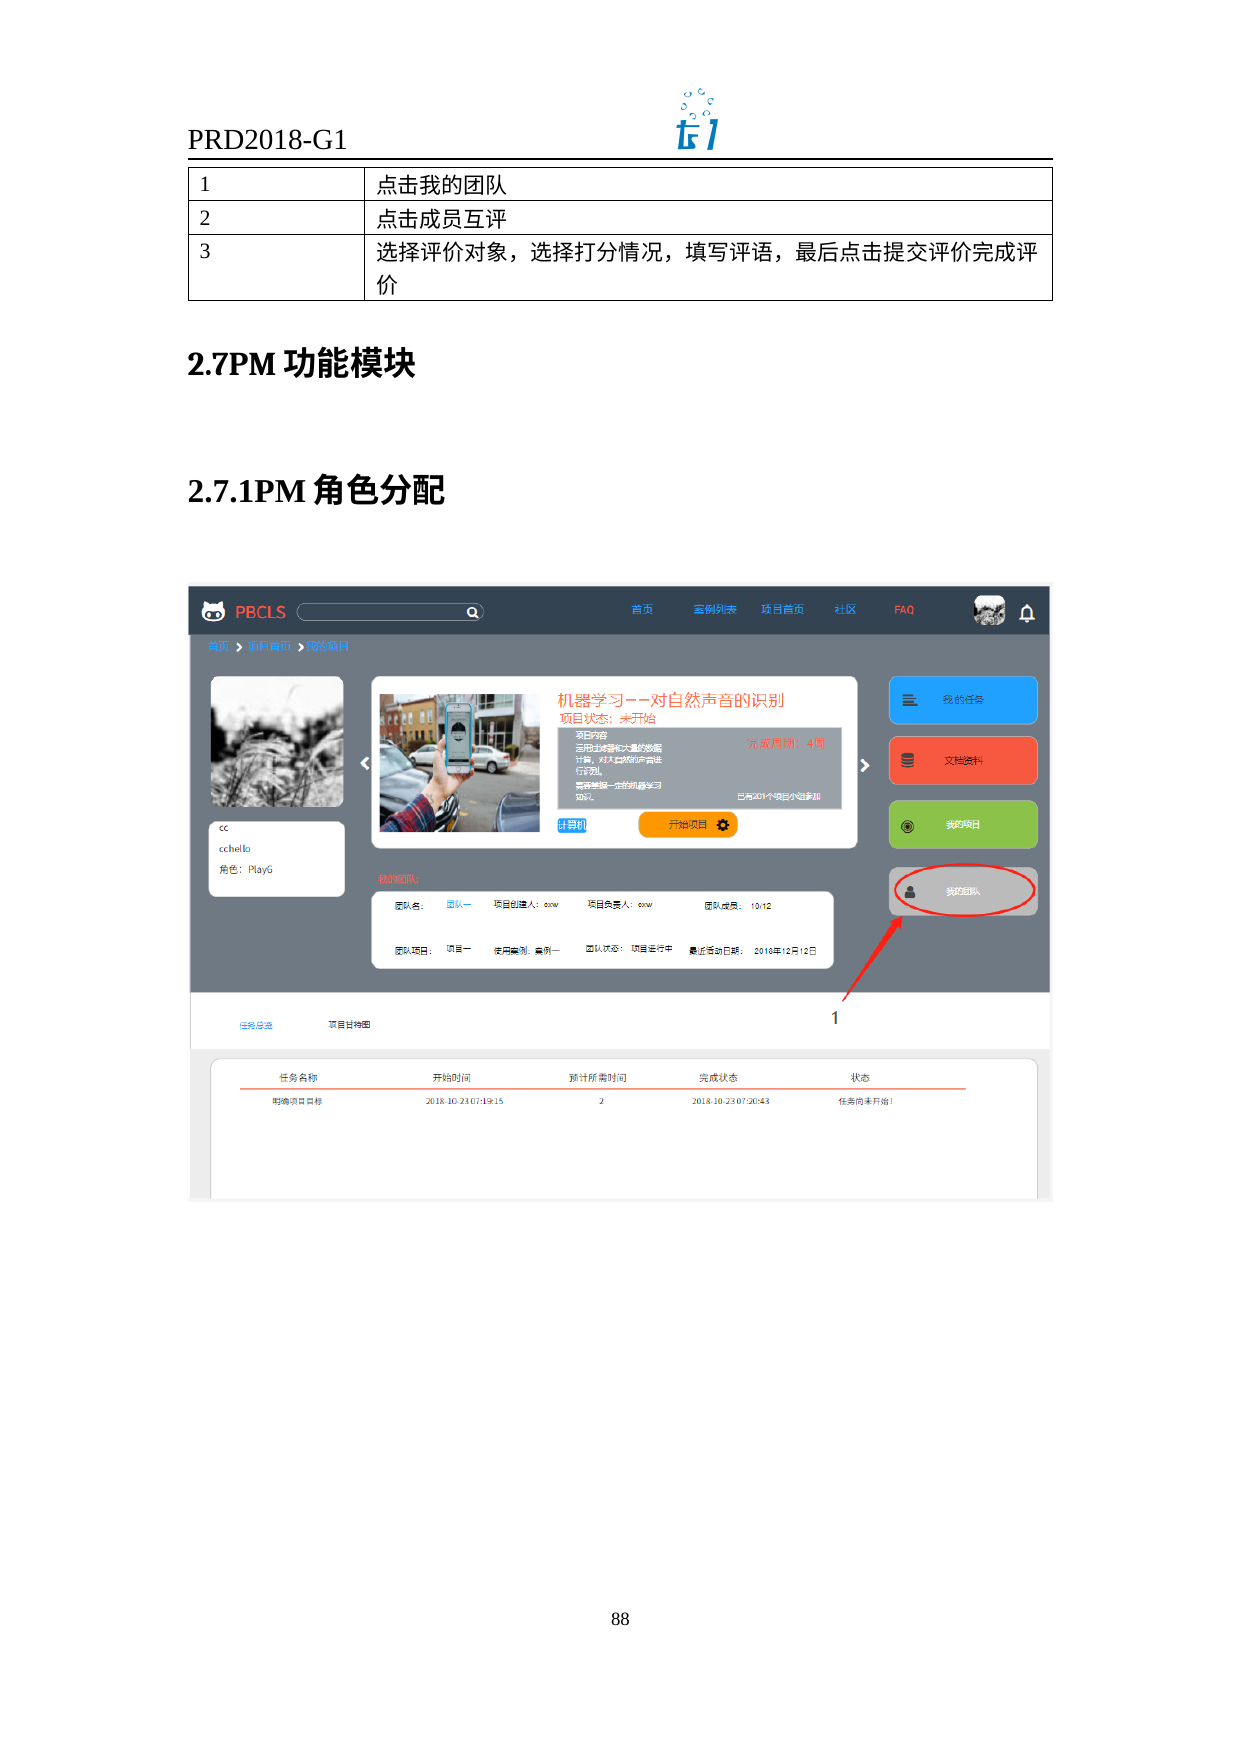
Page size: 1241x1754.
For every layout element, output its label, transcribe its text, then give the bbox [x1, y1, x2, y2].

table_cell 选择评价对象，选择打分情况，填写评语，最后点击提交评价完成评价 [365, 235, 1052, 300]
table_cell 1 [189, 168, 364, 200]
picture [187, 582, 1053, 1202]
table_cell 点击成员互评 [365, 201, 1052, 234]
picture [676, 88, 719, 150]
table_cell 3 [189, 235, 364, 300]
subtitle 2.7.1PM角色分配 [187, 455, 1053, 520]
table_cell 2 [189, 201, 364, 234]
table_cell 点击我的团队 [365, 168, 1052, 200]
subtitle 2.7PM功能模块 [187, 328, 1053, 393]
